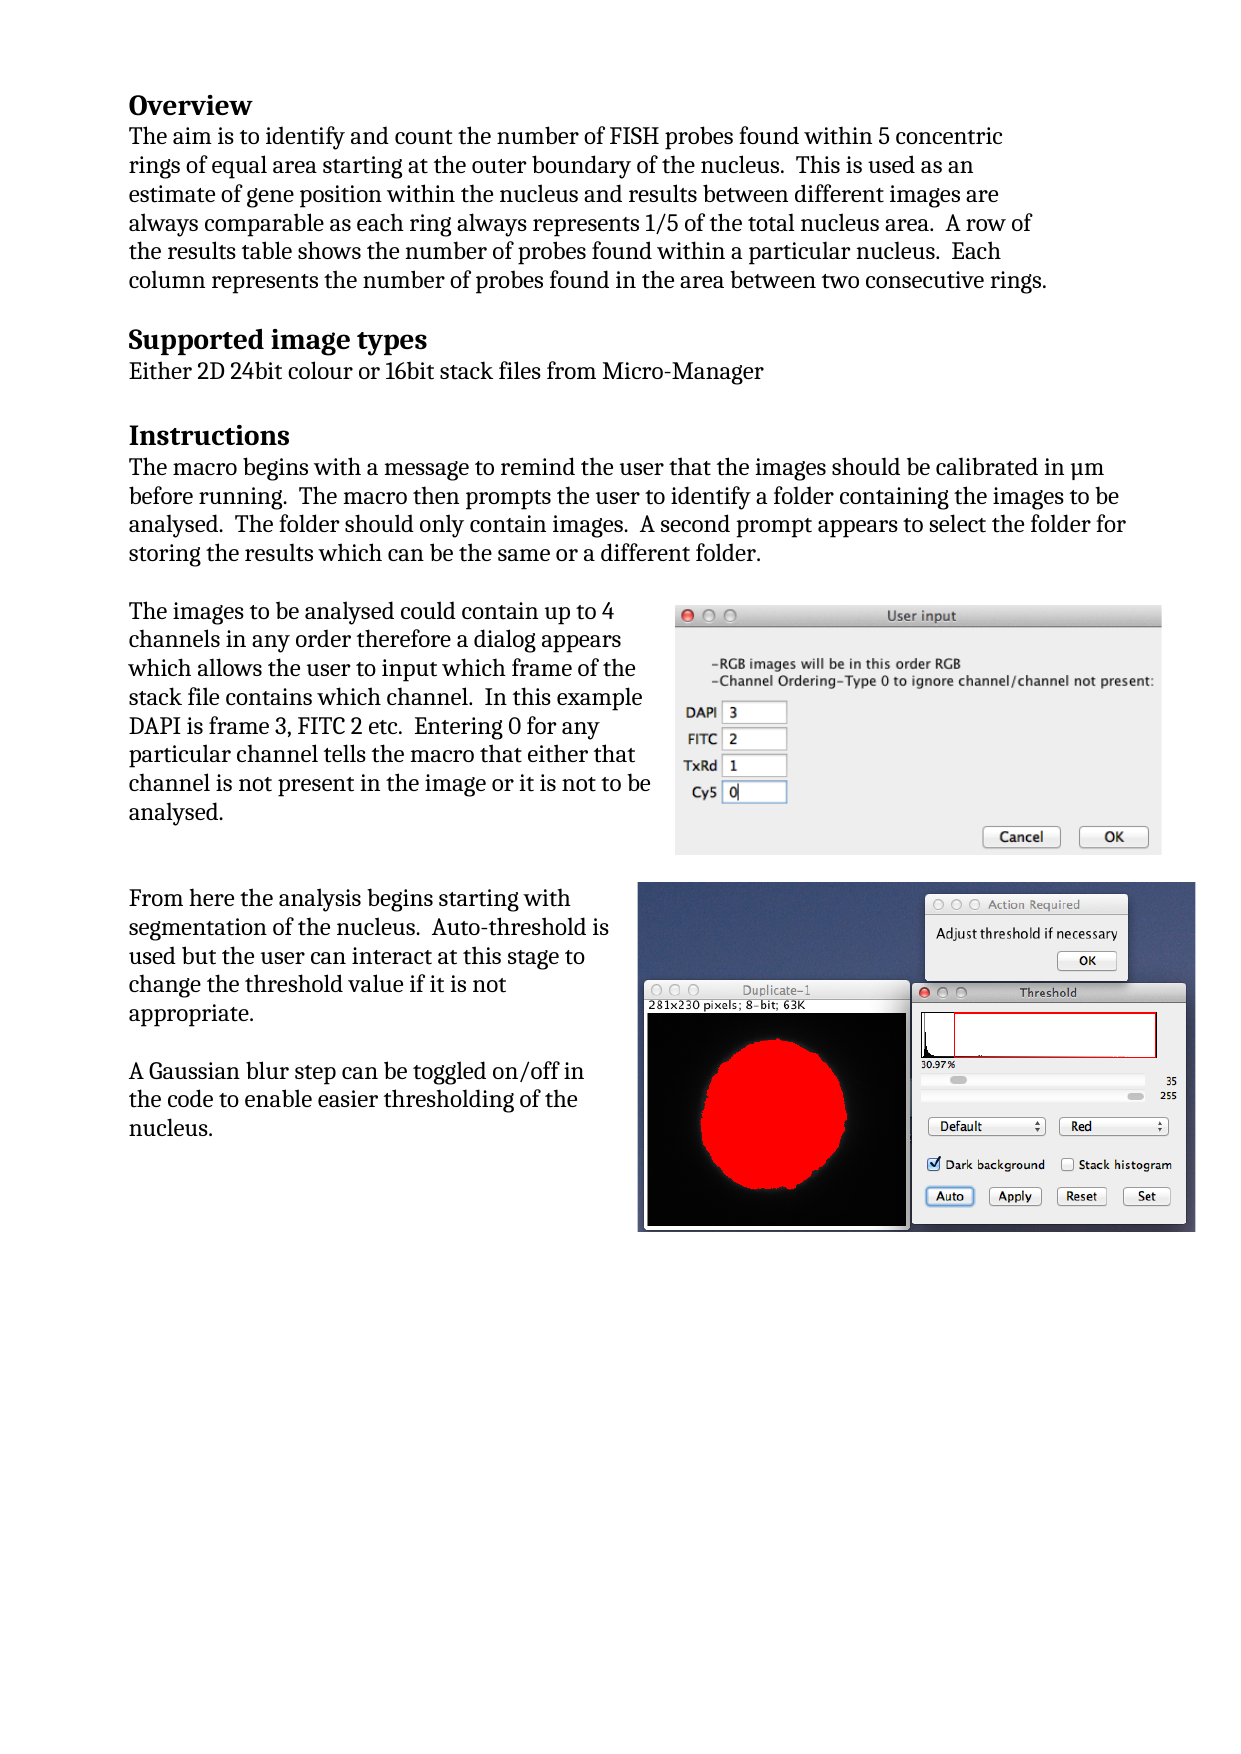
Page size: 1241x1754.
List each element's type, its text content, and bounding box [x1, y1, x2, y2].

text The aim is to identify and count the number of FISH probes found within 5 concentric rings of equal area starting at the outer boundary of the nucleus. This is used as an estimate of gene position within the nucleus and results between different images are always comparable as each ring always represents 1/5 of the total nucleus area. A row of the results table shows the number of probes found within a particular nucleus. Each column represents the number of probes found in the area between two consecutive rings. [128, 122, 1053, 295]
text From here the analysis begins starting with segmentation of the nucleus. Auto-threshold is used but the user can interact at this stage to change the threshold value if it is not appropriate. [128, 884, 637, 1028]
text A Gaussian blur step can be toggled on/off in the code to enable easier thresholding of the nucleus. [128, 1057, 637, 1143]
picture [637, 882, 1196, 1232]
text Supported image types [128, 323, 1053, 357]
picture [675, 605, 1162, 855]
text Instructions [128, 419, 1053, 453]
text Overview [128, 89, 1133, 122]
text Either 2D 24bit colour or 16bit stack files from Micro-Manager [128, 357, 1053, 386]
text The macro begins with a message to remind the user that the images should be calibrated in µm before running. The macro then prompts the user to identify a folder containing the images to be analysed. The folder should only contain images. A second prompt appears to select the folder for storing the results which can be the same or a different folder. [128, 453, 1133, 568]
